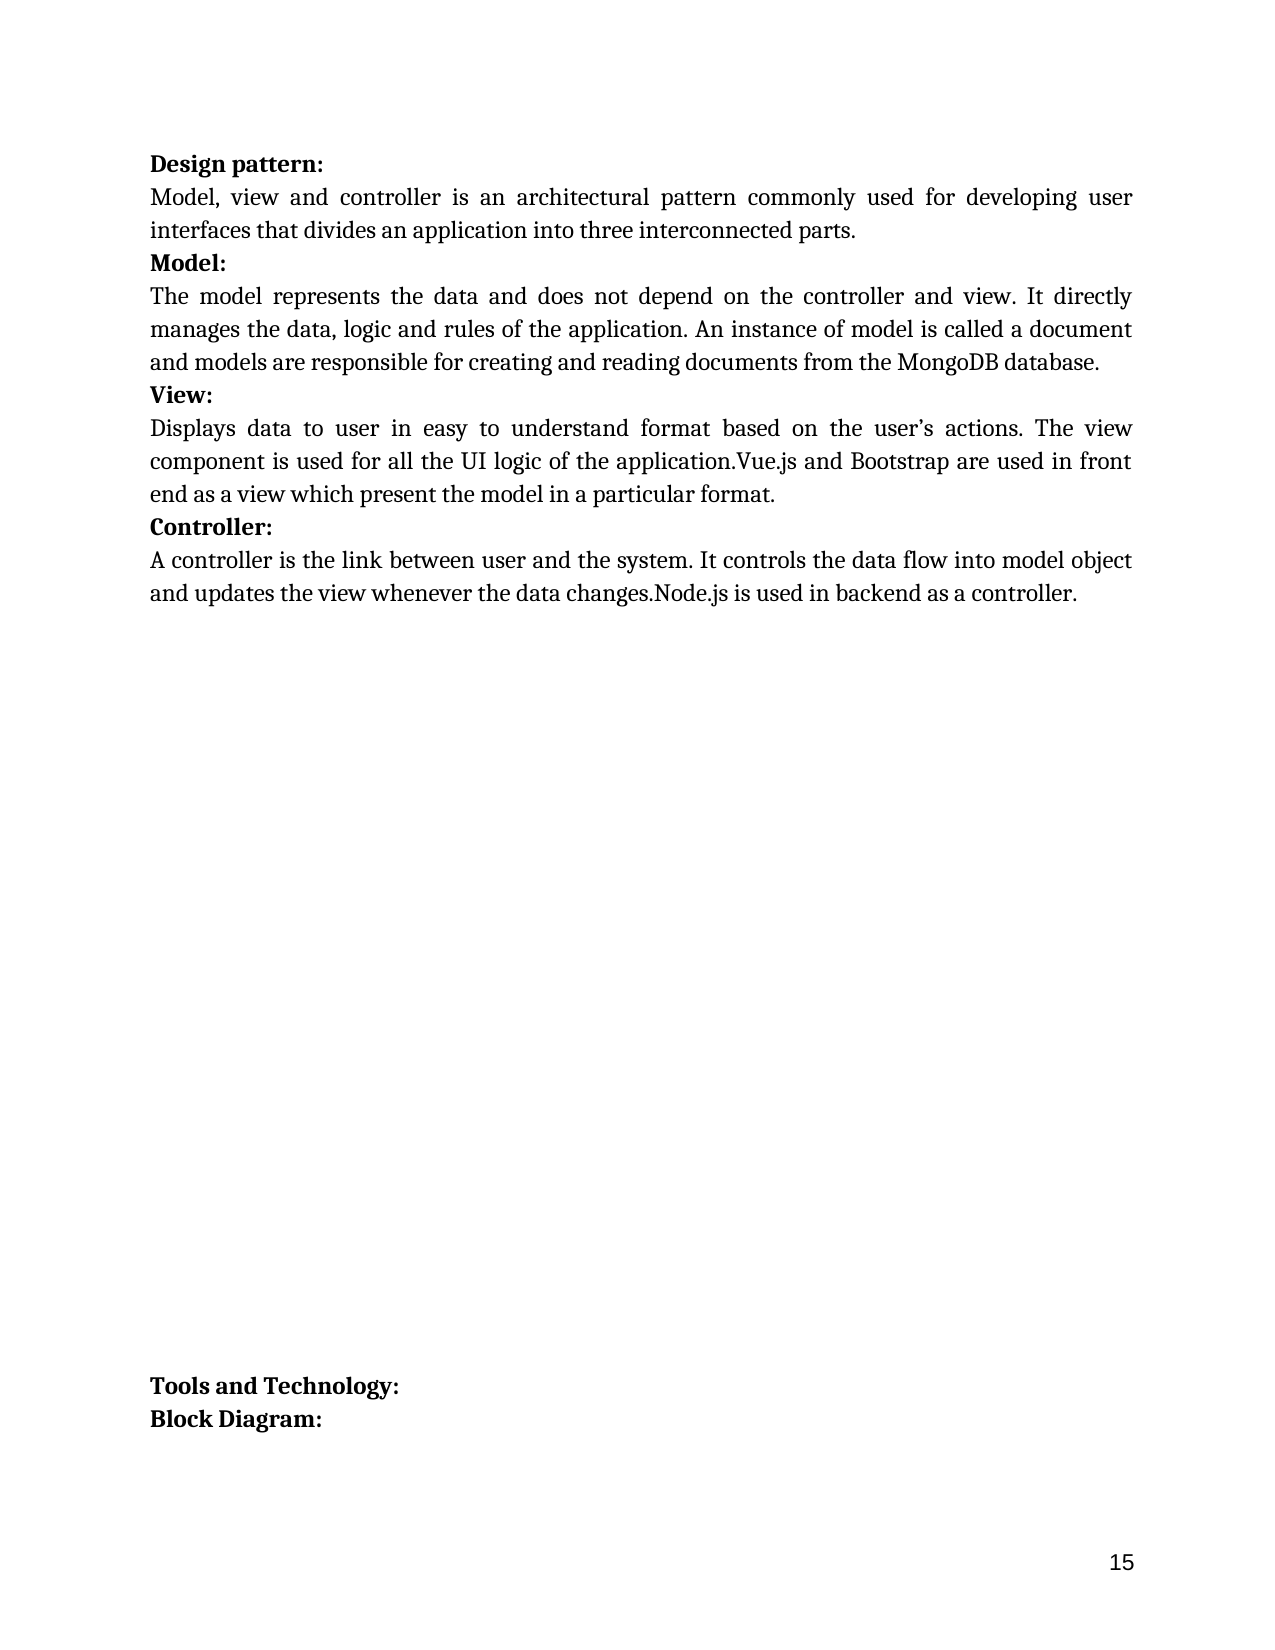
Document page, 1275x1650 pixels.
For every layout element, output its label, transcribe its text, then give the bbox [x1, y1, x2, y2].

text Displays data to user in easy to understand format based on the user’s actions. The view component is used for all the UI logic of the application.Vue.js and Bootstrap are used in front end as a view which present the model in a particular format. [150, 414, 1134, 509]
text Model: [150, 249, 1134, 278]
text View: [150, 381, 1134, 410]
text Block Diagram: [150, 1405, 1134, 1433]
text Model, view and controller is an architectural pattern commonly used for developing user interfaces that divides an application into three interconnected parts. [150, 183, 1134, 245]
text The model represents the data and does not depend on the controller and view. It directly manages the data, logic and rules of the application. An instance of model is called a document and models are responsible for creating and reading documents from the MongoDB database. [150, 282, 1134, 377]
text Controller: [150, 513, 1134, 542]
text Design pattern: [150, 150, 1134, 179]
text A controller is the link between user and the system. It controls the data flow into model object and updates the view whenever the data changes.Node.js is used in backend as a controller. [150, 546, 1134, 608]
text Tools and Technology: [150, 1372, 1134, 1401]
